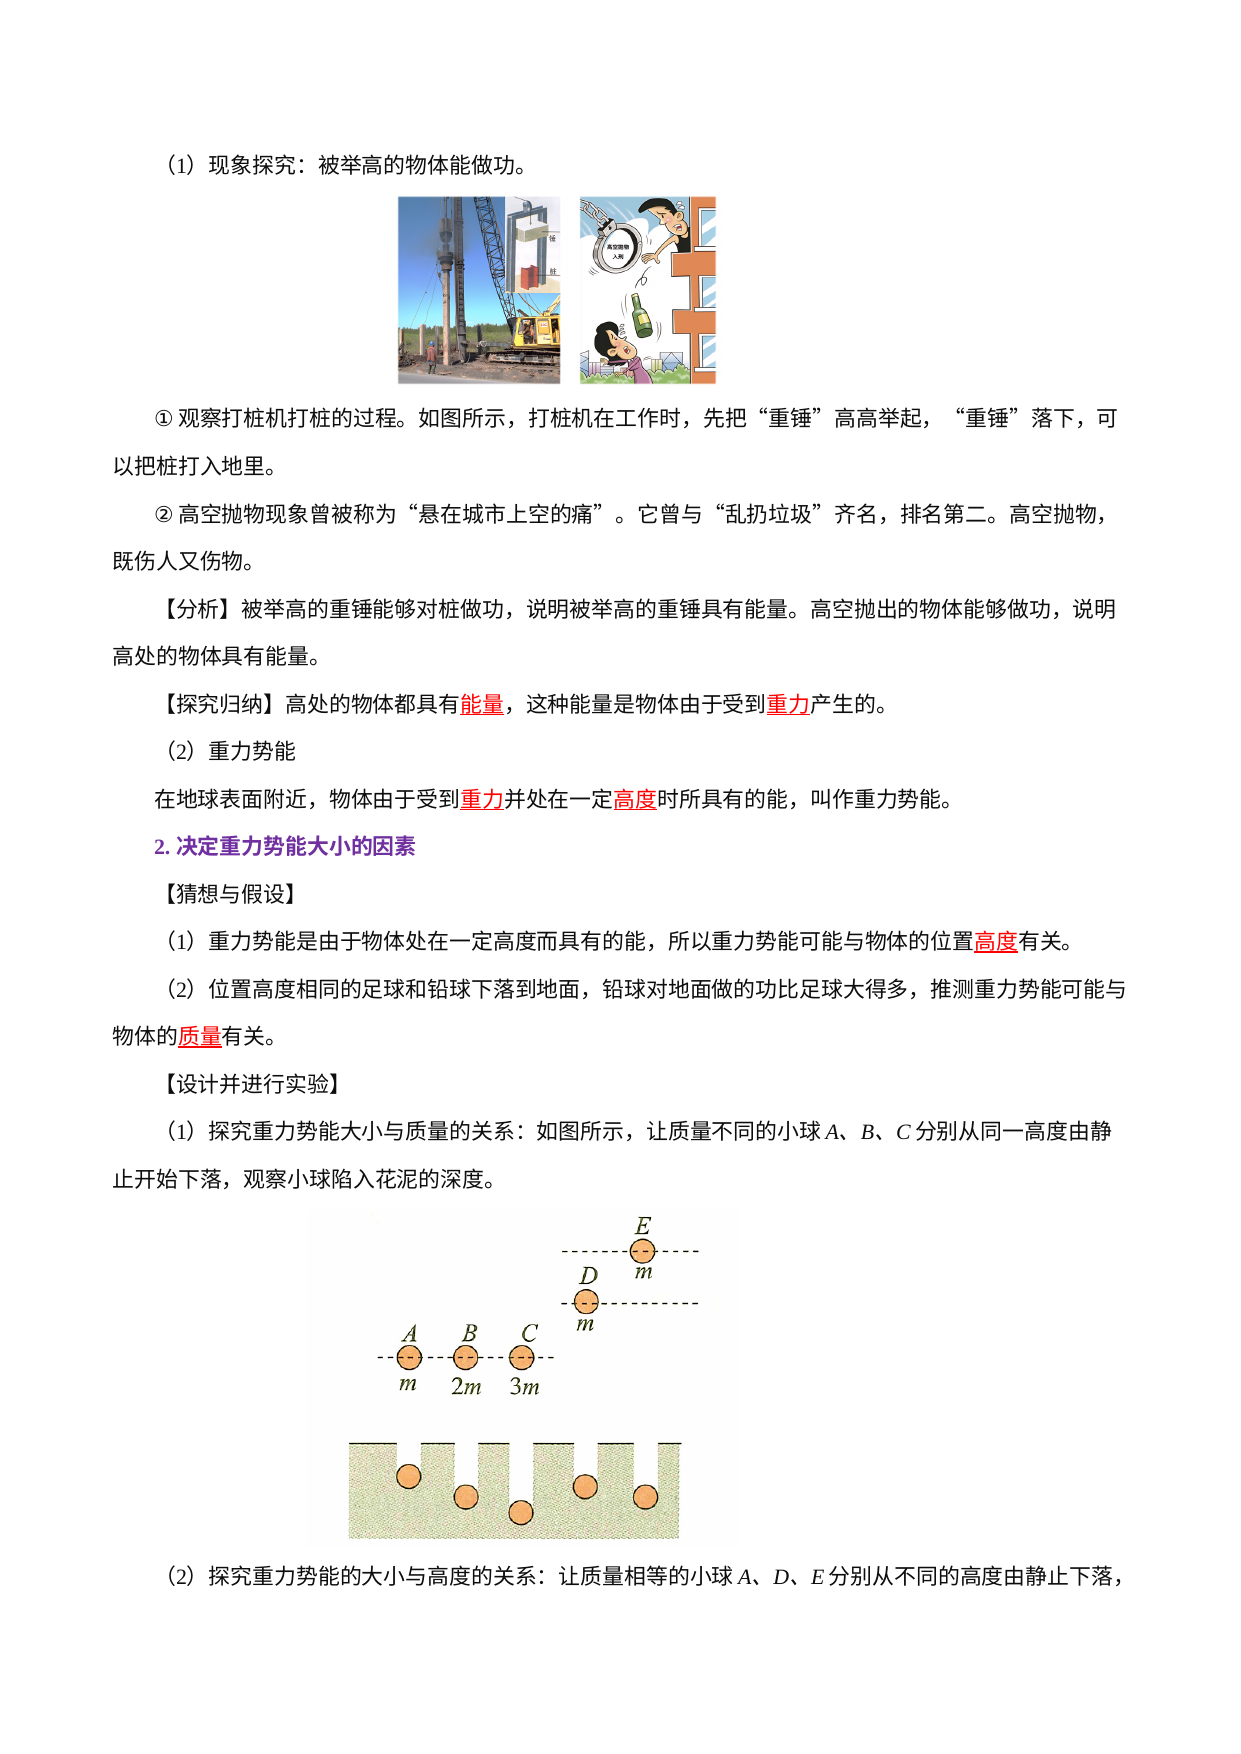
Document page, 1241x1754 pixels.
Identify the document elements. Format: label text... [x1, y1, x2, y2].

text 【探究归纳】高处的物体都具有能量，这种能量是物体由于受到重力产生的。 [112, 687, 1128, 718]
text （2）位置高度相同的足球和铅球下落到地面，铅球对地面做的功比足球大得多，推测重力势能可能与物体的质量有关。 [112, 972, 1128, 1051]
picture [306, 1209, 739, 1547]
text ②高空抛物现象曾被称为“悬在城市上空的痛”。它曾与“乱扔垃圾”齐名，排名第二。高空抛物，既伤人又伤物。 [112, 497, 1128, 576]
text （1）探究重力势能大小与质量的关系：如图所示，让质量不同的小球A、B、C分别从同一高度由静止开始下落，观察小球陷入花泥的深度。 [112, 1114, 1128, 1193]
text 在地球表面附近，物体由于受到重力并处在一定高度时所具有的能，叫作重力势能。 [112, 782, 1128, 813]
text 【设计并进行实验】 [112, 1067, 1128, 1098]
text ①观察打桩机打桩的过程。如图所示，打桩机在工作时，先把“重锤”高高举起，“重锤”落下，可以把桩打入地里。 [112, 401, 1128, 481]
text 2. 决定重力势能大小的因素 [112, 829, 1128, 861]
text （2）重力势能 [112, 734, 1128, 766]
picture [396, 195, 725, 389]
text （1）现象探究：被举高的物体能做功。 [112, 148, 1128, 179]
text （1）重力势能是由于物体处在一定高度而具有的能，所以重力势能可能与物体的位置高度有关。 [112, 924, 1128, 956]
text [112, 1559, 1128, 1591]
text 【分析】被举高的重锤能够对桩做功，说明被举高的重锤具有能量。高空抛出的物体能够做功，说明高处的物体具有能量。 [112, 592, 1128, 671]
text 【猜想与假设】 [112, 877, 1128, 908]
